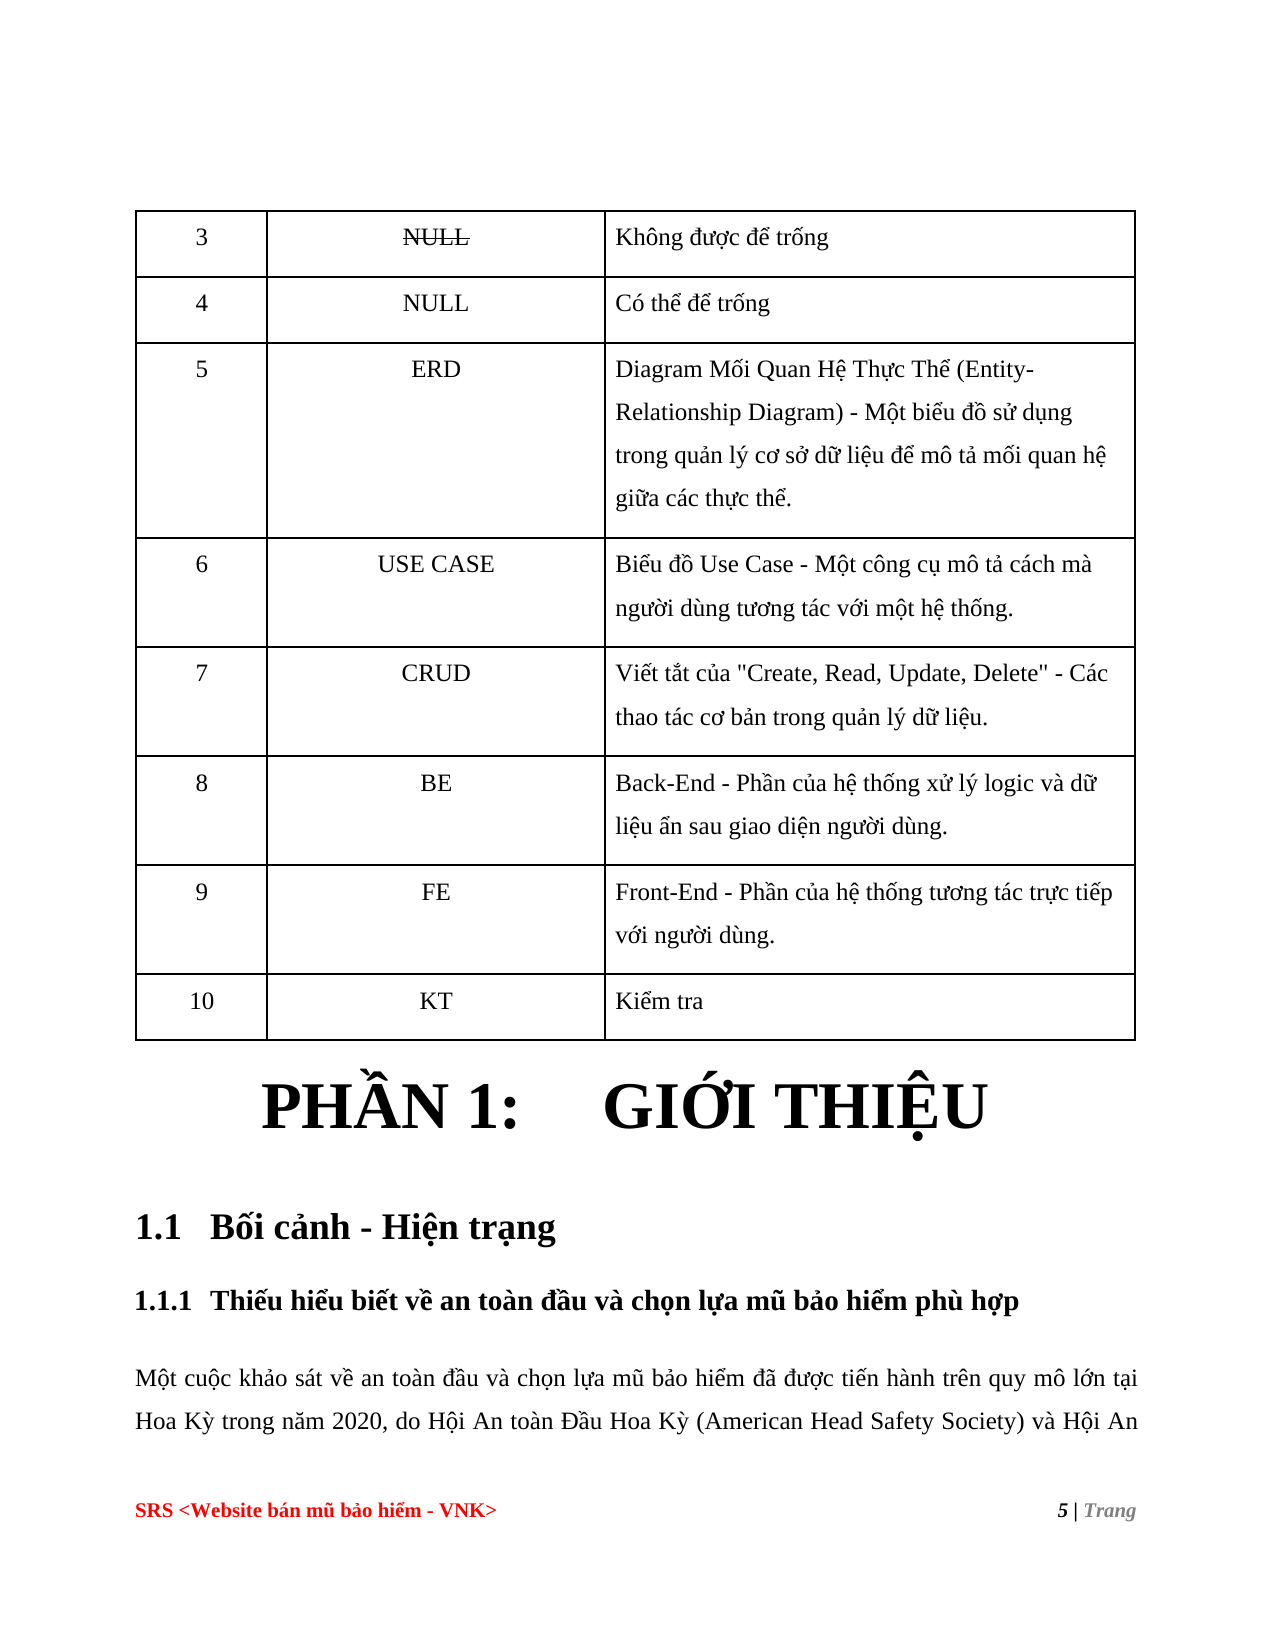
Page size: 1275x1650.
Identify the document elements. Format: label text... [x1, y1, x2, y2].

table_cell 4 [137, 278, 266, 342]
table_cell Back-End - Phần của hệ thống xử lý logic và dữ liệu ẩn sau giao diện người dùng. [606, 757, 1134, 864]
table_cell 7 [137, 648, 266, 755]
table_cell 10 [137, 975, 266, 1039]
table_cell 8 [137, 757, 266, 864]
table_cell KT [268, 975, 604, 1039]
table_cell USE CASE [268, 539, 604, 646]
table_cell FE [268, 866, 604, 973]
table_cell 6 [137, 539, 266, 646]
table_cell ERD [268, 344, 604, 537]
table_cell Front-End - Phần của hệ thống tương tác trực tiếp với người dùng. [606, 866, 1134, 973]
table_cell NULL [268, 212, 604, 276]
table_cell Diagram Mối Quan Hệ Thực Thể (Entity-Relationship Diagram) - Một biểu đồ sử dụng trong quản lý cơ sở dữ liệu để mô tả mối quan hệ giữa các thực thể. [606, 344, 1134, 537]
table_cell BE [268, 757, 604, 864]
table_cell Kiểm tra [606, 975, 1134, 1039]
table_cell 9 [137, 866, 266, 973]
subtitle GIỚI THIỆU [371, 1066, 1140, 1143]
table_cell NULL [268, 278, 604, 342]
table_cell Biểu đồ Use Case - Một công cụ mô tả cách mà người dùng tương tác với một hệ thống. [606, 539, 1134, 646]
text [135, 1363, 1140, 1434]
table_cell CRUD [268, 648, 604, 755]
table_cell Có thể để trống [606, 278, 1134, 342]
table_cell Viết tắt của "Create, Read, Update, Delete" - Các thao tác cơ bản trong quản lý dữ liệu. [606, 648, 1134, 755]
table_cell 3 [137, 212, 266, 276]
table_cell Không được để trống [606, 212, 1134, 276]
subtitle Thiếu hiểu biết về an toàn đầu và chọn lựa mũ bảo hiểm phù hợp [134, 1283, 1140, 1317]
table_cell 5 [137, 344, 266, 537]
subtitle Bối cảnh - Hiện trạng [135, 1204, 1140, 1247]
